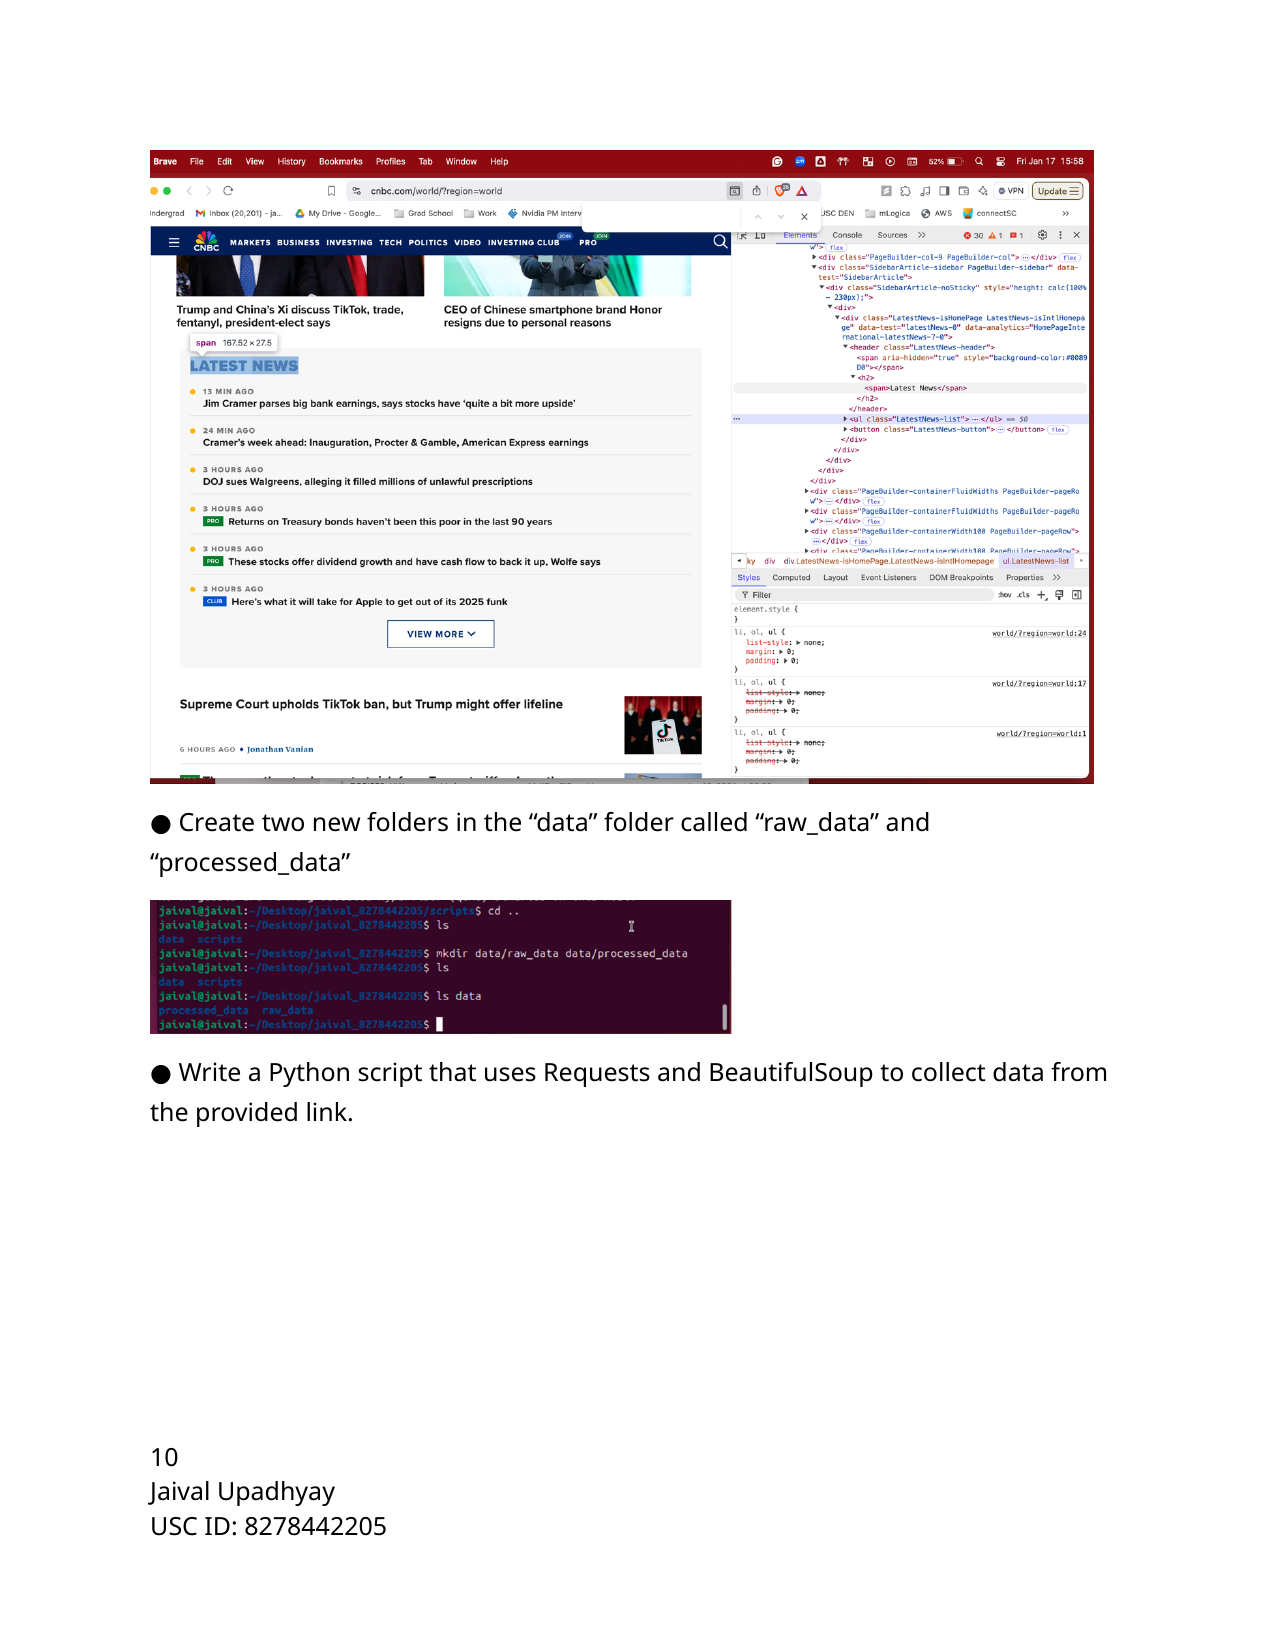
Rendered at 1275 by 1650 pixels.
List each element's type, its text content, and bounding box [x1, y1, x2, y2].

text ● Create two new folders in the “data” folder called “raw_data” and “processed_data” [150, 805, 1125, 878]
text ● Write a Python script that uses Requests and BeautifulSoup to collect data from the provided link. [150, 1055, 1125, 1128]
picture [150, 150, 1094, 784]
picture [150, 900, 732, 1034]
